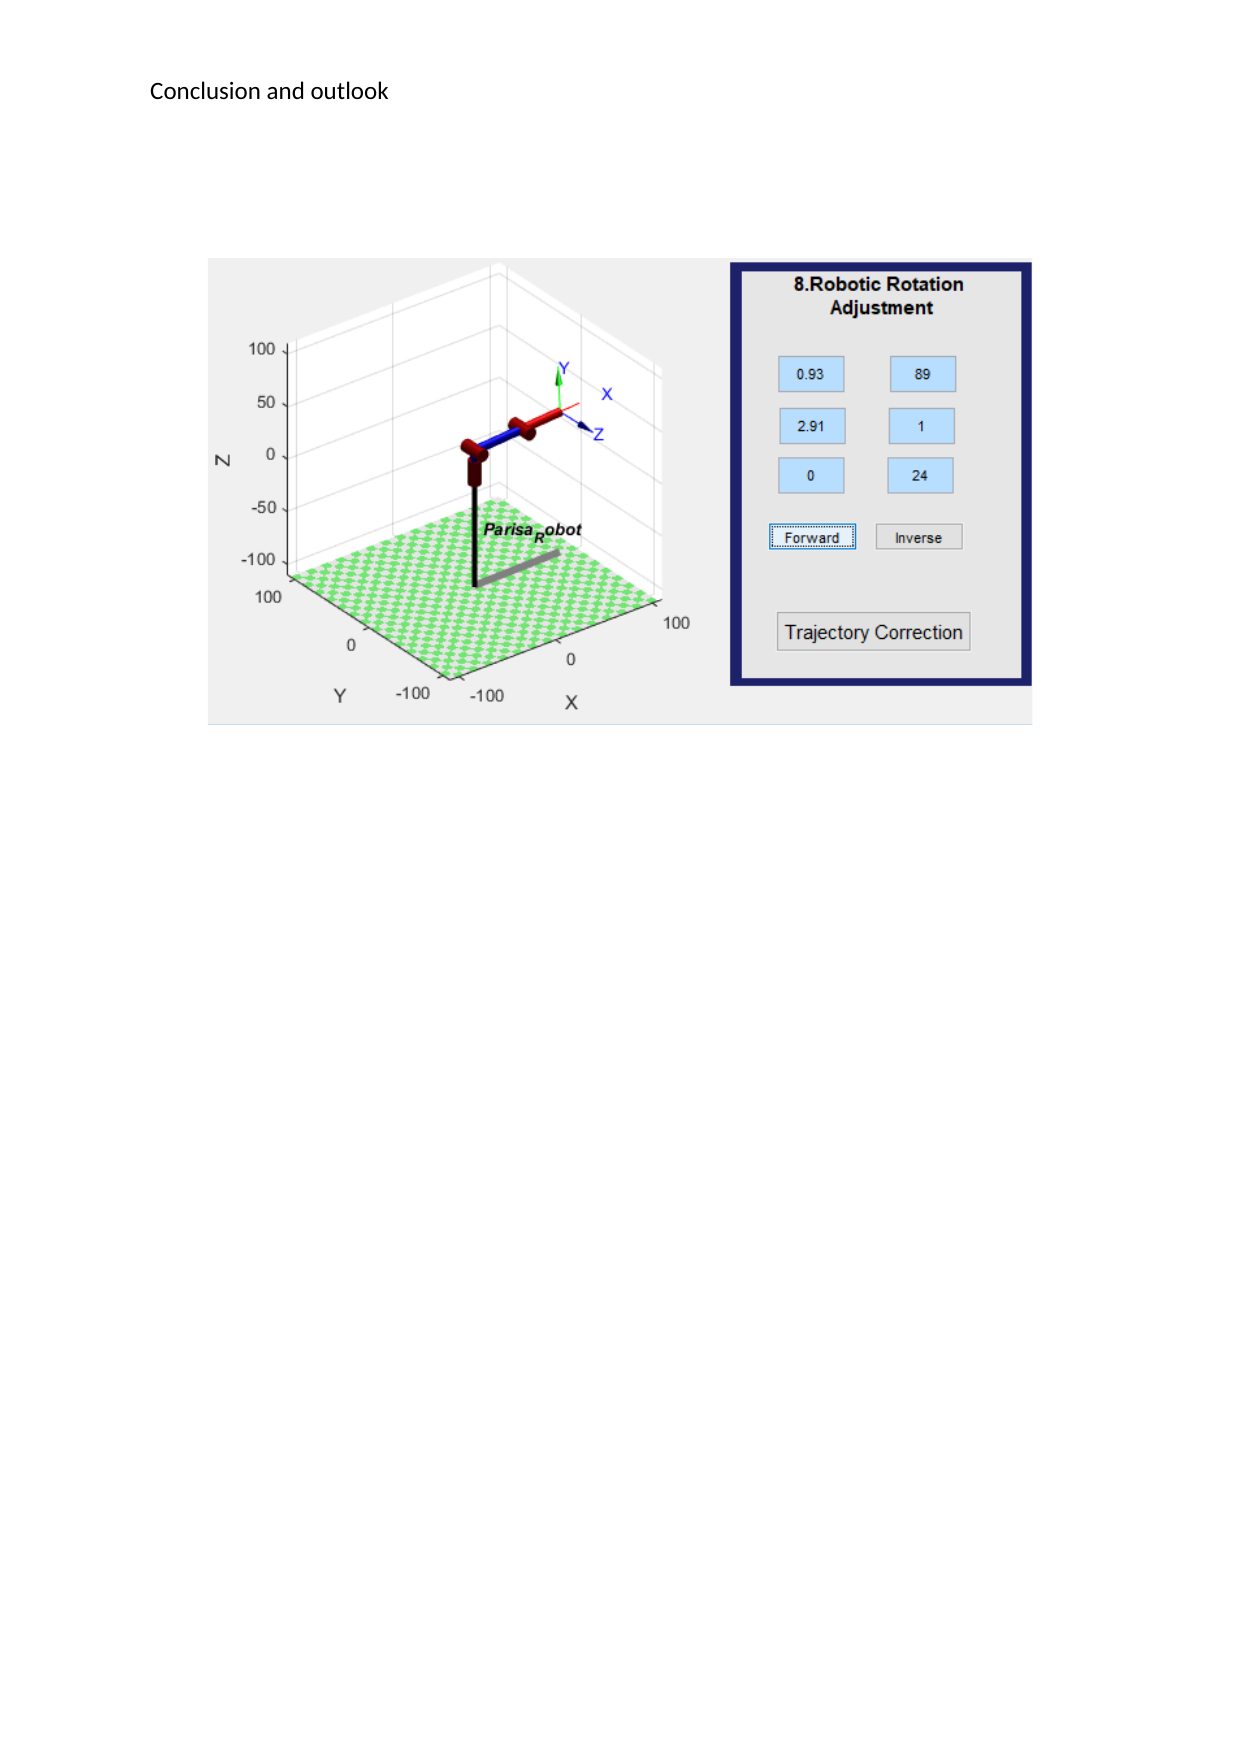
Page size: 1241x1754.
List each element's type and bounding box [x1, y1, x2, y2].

picture [207, 258, 1033, 725]
